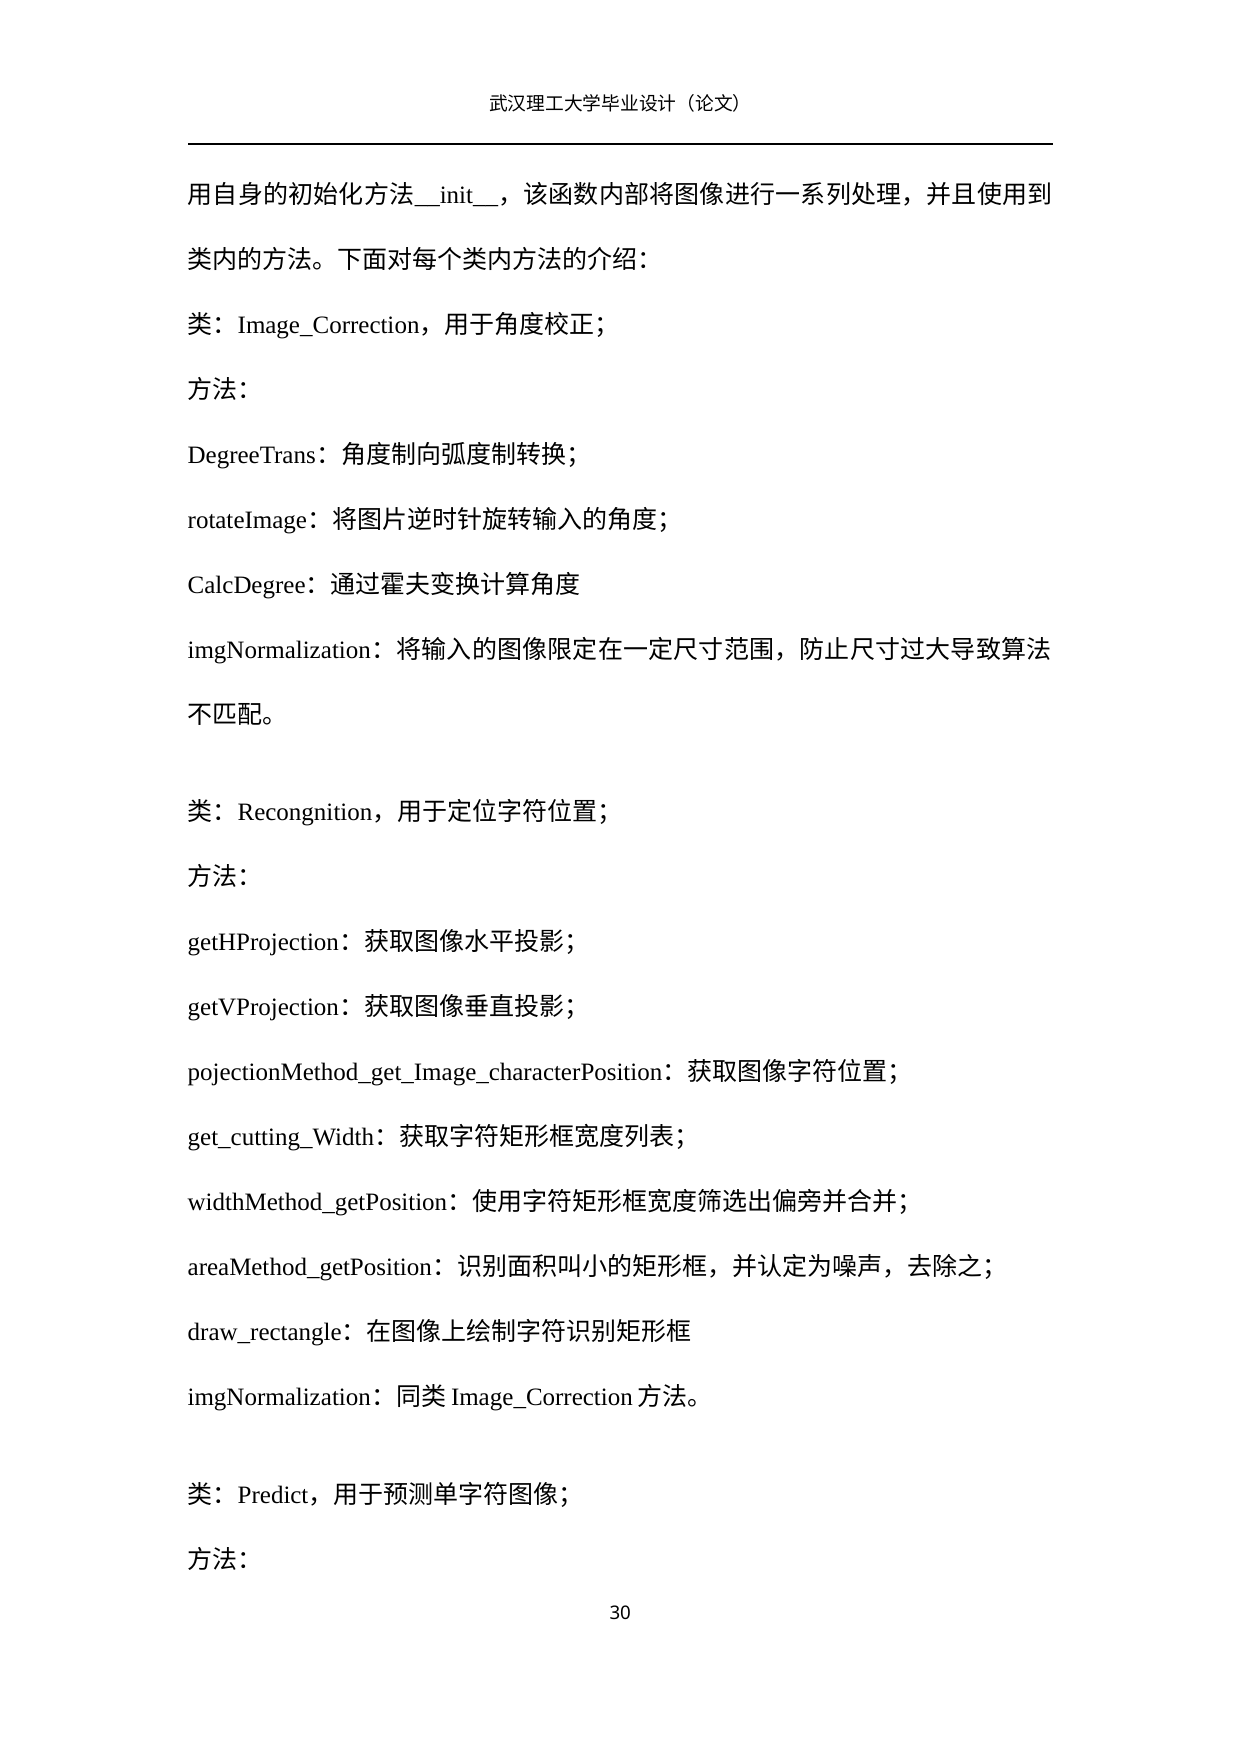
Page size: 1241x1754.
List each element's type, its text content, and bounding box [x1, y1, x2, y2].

text imgNormalization：同类Image_Correction方法。 [187, 1362, 1053, 1427]
text pojectionMethod_get_Image_characterPosition：获取图像字符位置； [187, 1037, 1053, 1102]
text widthMethod_getPosition：使用字符矩形框宽度筛选出偏旁并合并； [187, 1167, 1053, 1232]
text 类：Predict，用于预测单字符图像； [187, 1460, 1053, 1525]
text draw_rectangle：在图像上绘制字符识别矩形框 [187, 1297, 1053, 1362]
text DegreeTrans：角度制向弧度制转换； [187, 420, 1053, 485]
text 类：Image_Correction，用于角度校正； [187, 290, 1053, 355]
text get_cutting_Width：获取字符矩形框宽度列表； [187, 1102, 1053, 1167]
text areaMethod_getPosition：识别面积叫小的矩形框，并认定为噪声，去除之； [187, 1232, 1053, 1297]
text 方法： [187, 355, 1053, 420]
text 方法： [187, 842, 1053, 907]
text imgNormalization：将输入的图像限定在一定尺寸范围，防止尺寸过大导致算法不匹配。 [187, 615, 1053, 745]
text rotateImage：将图片逆时针旋转输入的角度； [187, 485, 1053, 550]
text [187, 160, 1053, 290]
text 方法： [187, 1525, 1053, 1590]
text getHProjection：获取图像水平投影； [187, 907, 1053, 972]
text CalcDegree：通过霍夫变换计算角度 [187, 550, 1053, 615]
text 类：Recongnition，用于定位字符位置； [187, 777, 1053, 842]
text getVProjection：获取图像垂直投影； [187, 972, 1053, 1037]
